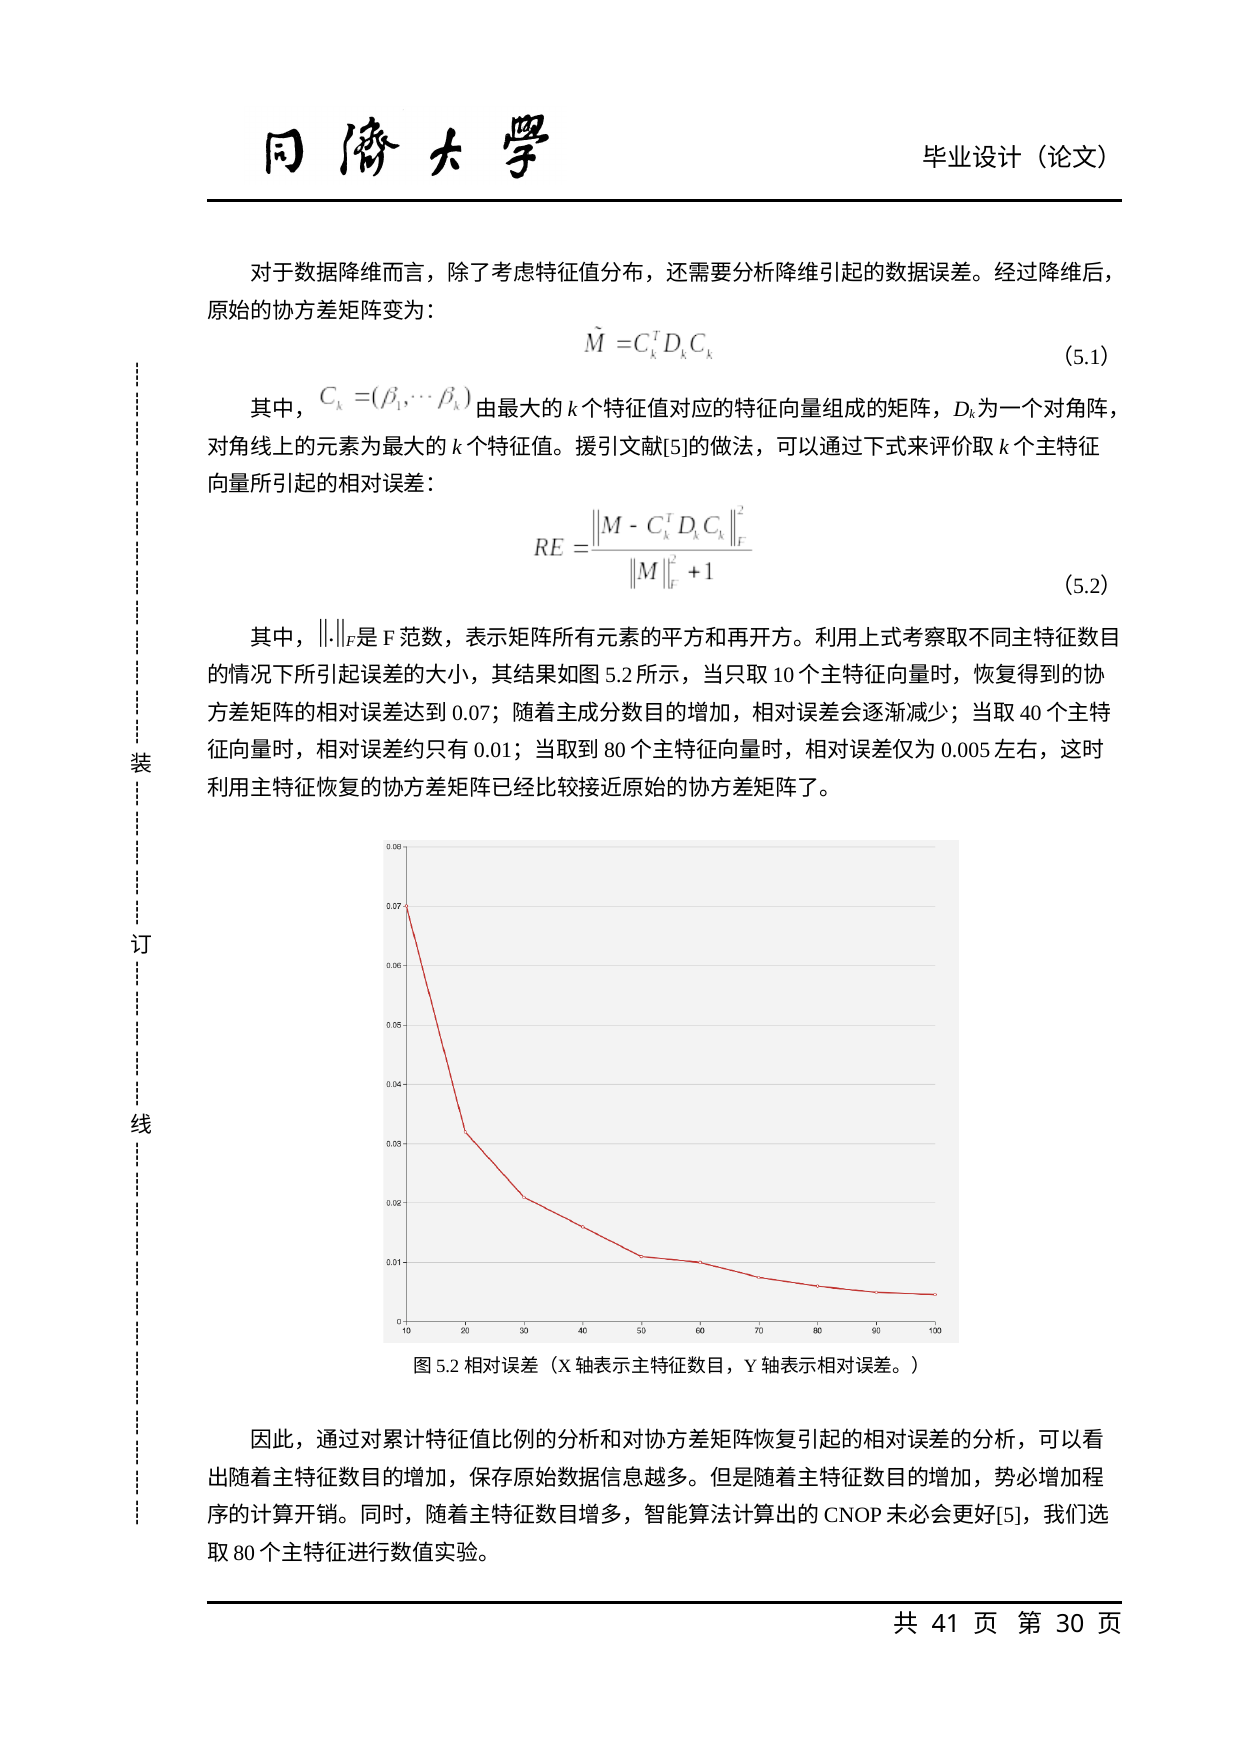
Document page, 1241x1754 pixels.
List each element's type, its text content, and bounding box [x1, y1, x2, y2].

picture [244, 106, 567, 185]
text 对于数据降维而言，除了考虑特征值分布，还需要分析降维引起的数据误差。经过降维后，原始的协方差矩阵变为： [207, 251, 1122, 326]
text （5.2） [207, 499, 1122, 599]
text （5.1） [207, 326, 1122, 371]
text 其中，是F范数，表示矩阵所有元素的平方和再开方。利用上式考察取不同主特征数目的情况下所引起误差的大小，其结果如图5.2所示，当只取10个主特征向量时，恢复得到的协方差矩阵的相对误差达到0.07；随着主成分数目的增加，相对误差会逐渐减少；当取40个主特征向量时，相对误差约只有0.01；当取到80个主特征向量时，相对误差仅为0.005左右，这时利用主特征恢复的协方差矩阵已经比较接近原始的协方差矩阵了。 [207, 615, 1122, 803]
text 其中，由最大的k个特征值对应的特征向量组成的矩阵，Dk为一个对角阵，对角线上的元素为最大的k个特征值。援引文献[5]的做法，可以通过下式来评价取k个主特征向量所引起的相对误差： [207, 387, 1122, 499]
text 因此，通过对累计特征值比例的分析和对协方差矩阵恢复引起的相对误差的分析，可以看出随着主特征数目的增加，保存原始数据信息越多。但是随着主特征数目的增加，势必增加程序的计算开销。同时，随着主特征数目增多，智能算法计算出的CNOP未必会更好[5]，我们选取80个主特征进行数值实验。 [207, 1418, 1122, 1568]
picture [383, 840, 959, 1343]
